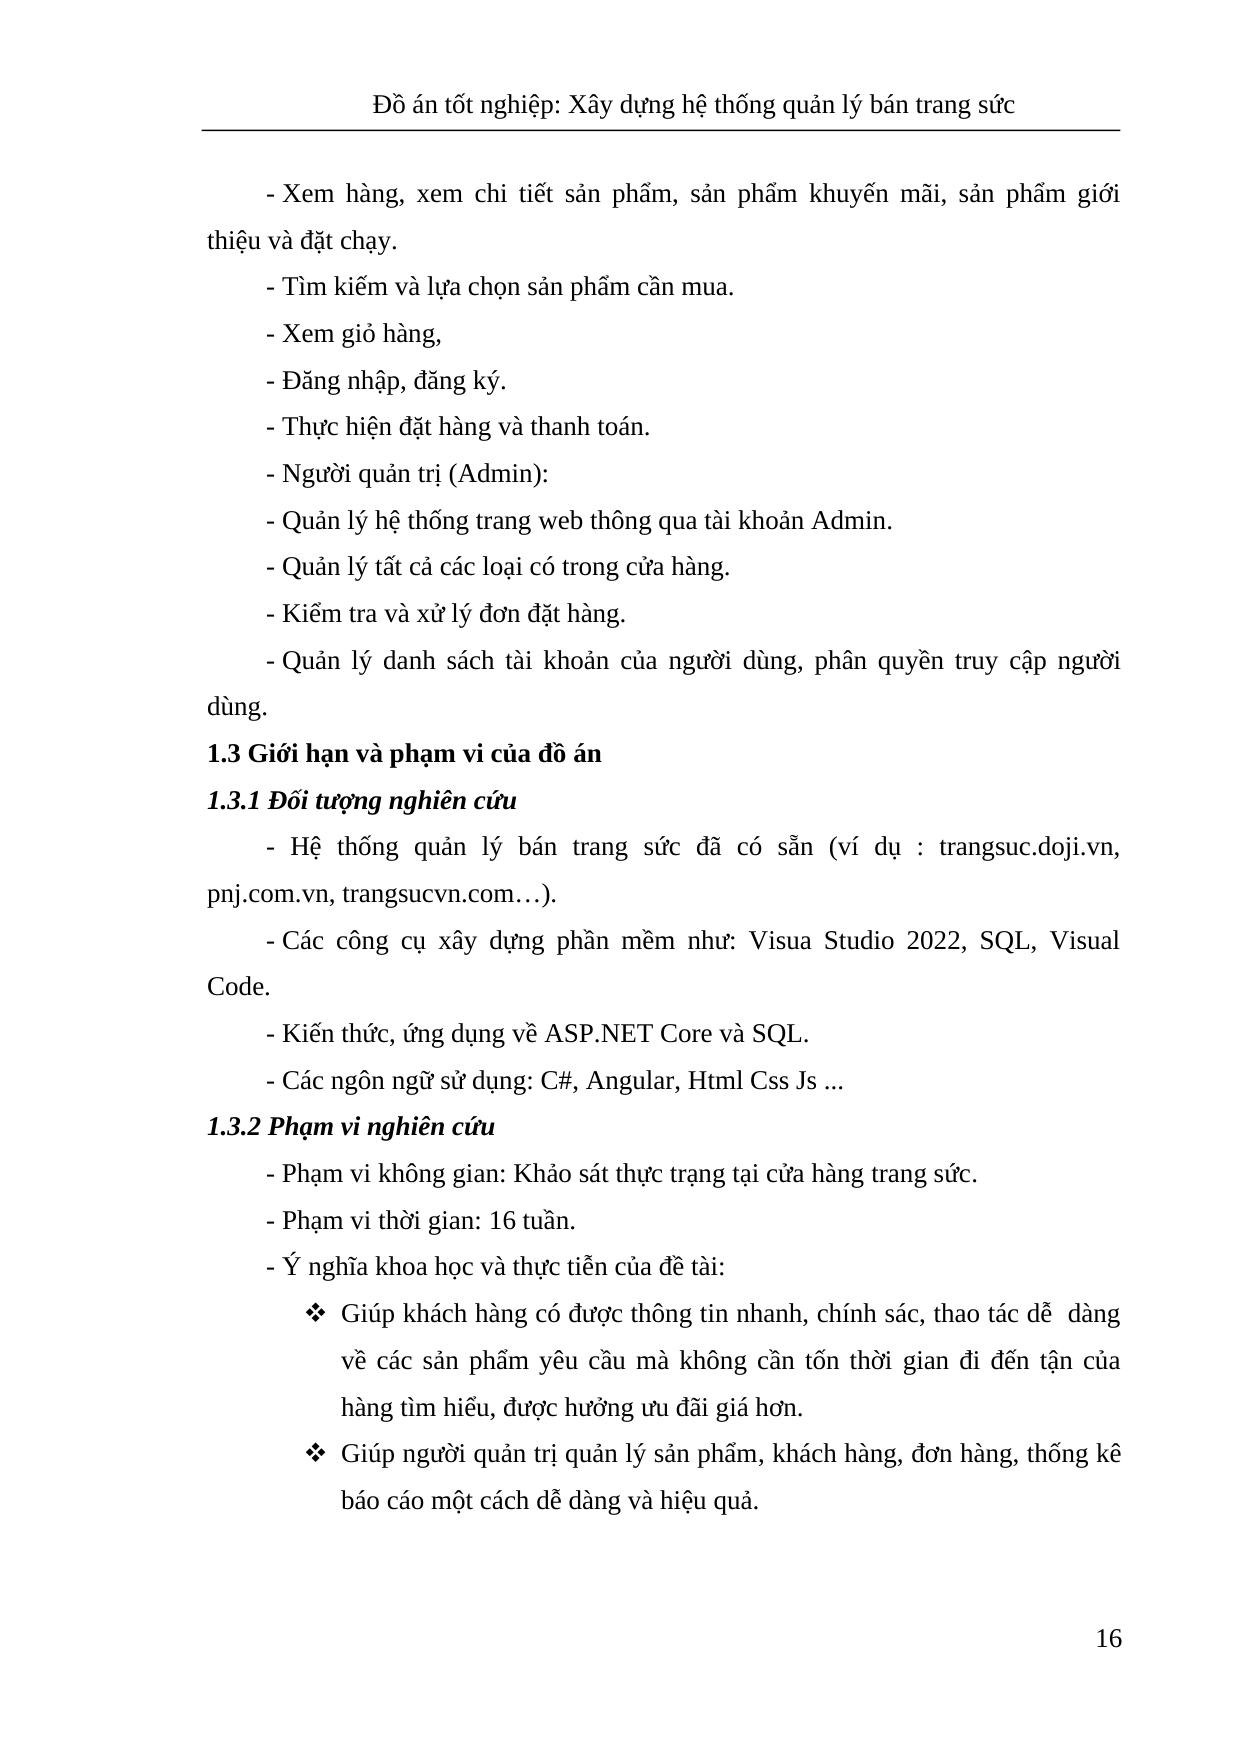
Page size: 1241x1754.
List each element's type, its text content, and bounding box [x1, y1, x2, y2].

text - Các ngôn ngữ sử dụng: C#, Angular, Html Css Js ... [207, 1064, 1122, 1095]
text - Quản lý tất cả các loại có trong cửa hàng. [207, 551, 1122, 582]
text - Kiến thức, ứng dụng về ASP.NET Core và SQL. [207, 1017, 1122, 1048]
text - Tìm kiếm và lựa chọn sản phẩm cần mua. [207, 271, 1122, 302]
text - Xem hàng, xem chi tiết sản phẩm, sản phẩm khuyến mãi, sản phẩm giới thiệu và đặt chạy. [207, 177, 1122, 255]
text - Hệ thống quản lý bán trang sức đã có sẵn (ví dụ : trangsuc.doji.vn, pnj.com.vn, trangsucvn.com…). [207, 831, 1122, 908]
text 1.3.2 Phạm vi nghiên cứu [207, 1111, 1122, 1142]
text - Phạm vi không gian: Khảo sát thực trạng tại cửa hàng trang sức. [207, 1157, 1122, 1188]
text - Các công cụ xây dựng phần mềm như: Visua Studio 2022, SQL, Visual Code. [207, 924, 1122, 1002]
list Giúp người quản trị quản lý sản phẩm, khách hàng, đơn hàng, thống kê báo cáo một cách dễ dàng và hiệu quả. [303, 1437, 1122, 1515]
text - Người quản trị (Admin): [207, 457, 1122, 488]
text - Quản lý danh sách tài khoản của người dùng, phân quyền truy cập người dùng. [207, 644, 1122, 722]
text - Ý nghĩa khoa học và thực tiễn của đề tài: [207, 1251, 1122, 1282]
text - Phạm vi thời gian: 16 tuần. [207, 1204, 1122, 1235]
list Giúp khách hàng có được thông tin nhanh, chính sác, thao tác dễ dàng về các sản phẩm yêu cầu mà không cần tốn thời gian đi đến tận của hàng tìm hiểu, được hưởng ưu đãi giá hơn. [303, 1297, 1122, 1422]
text - Đăng nhập, đăng ký. [207, 364, 1122, 395]
text 1.3.1 Đối tượng nghiên cứu [207, 784, 1122, 815]
text 1.3 Giới hạn và phạm vi của đồ án [207, 737, 1122, 768]
text - Kiểm tra và xử lý đơn đặt hàng. [207, 597, 1122, 628]
text - Quản lý hệ thống trang web thông qua tài khoản Admin. [207, 504, 1122, 535]
text - Xem giỏ hàng, [207, 317, 1122, 348]
text - Thực hiện đặt hàng và thanh toán. [207, 411, 1122, 442]
